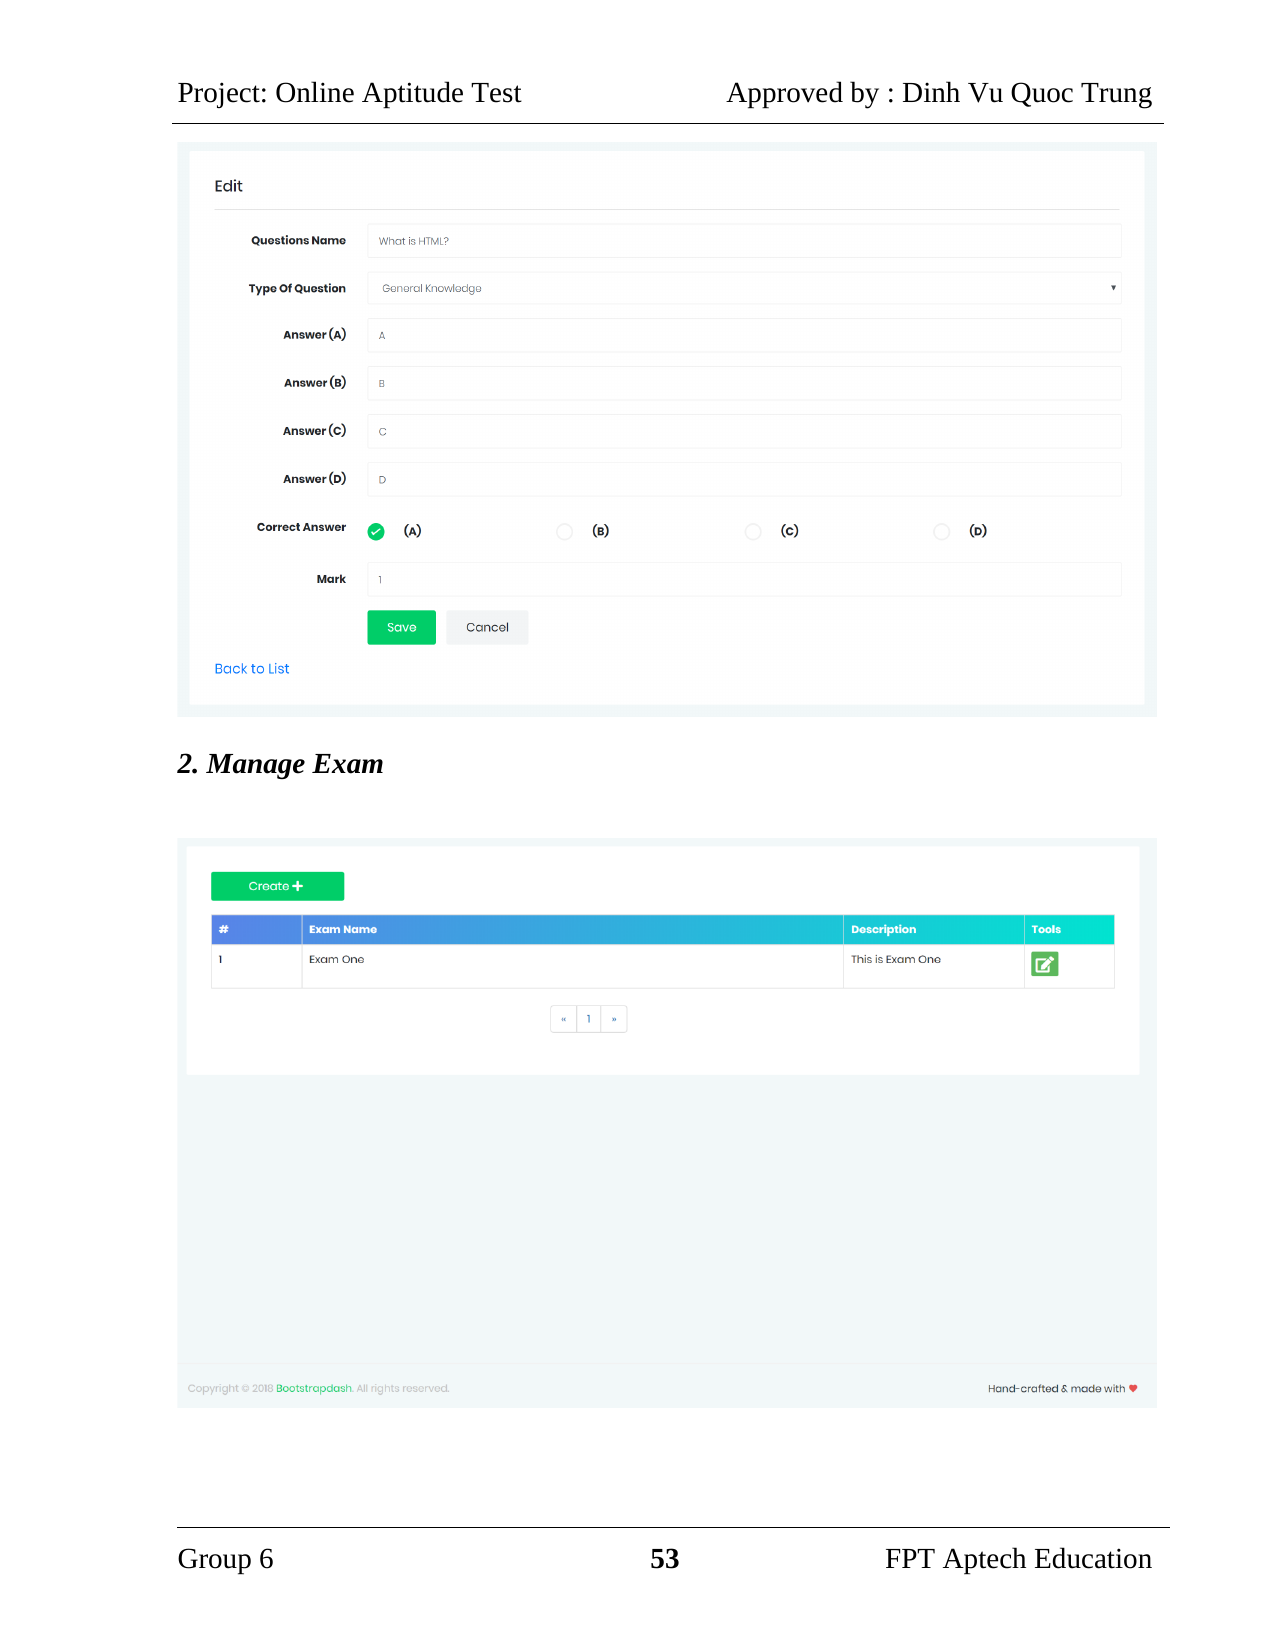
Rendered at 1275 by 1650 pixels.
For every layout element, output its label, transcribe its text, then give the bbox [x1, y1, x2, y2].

subtitle 2. Manage Exam [177, 746, 1157, 780]
picture [177, 838, 1157, 1408]
picture [177, 142, 1157, 717]
